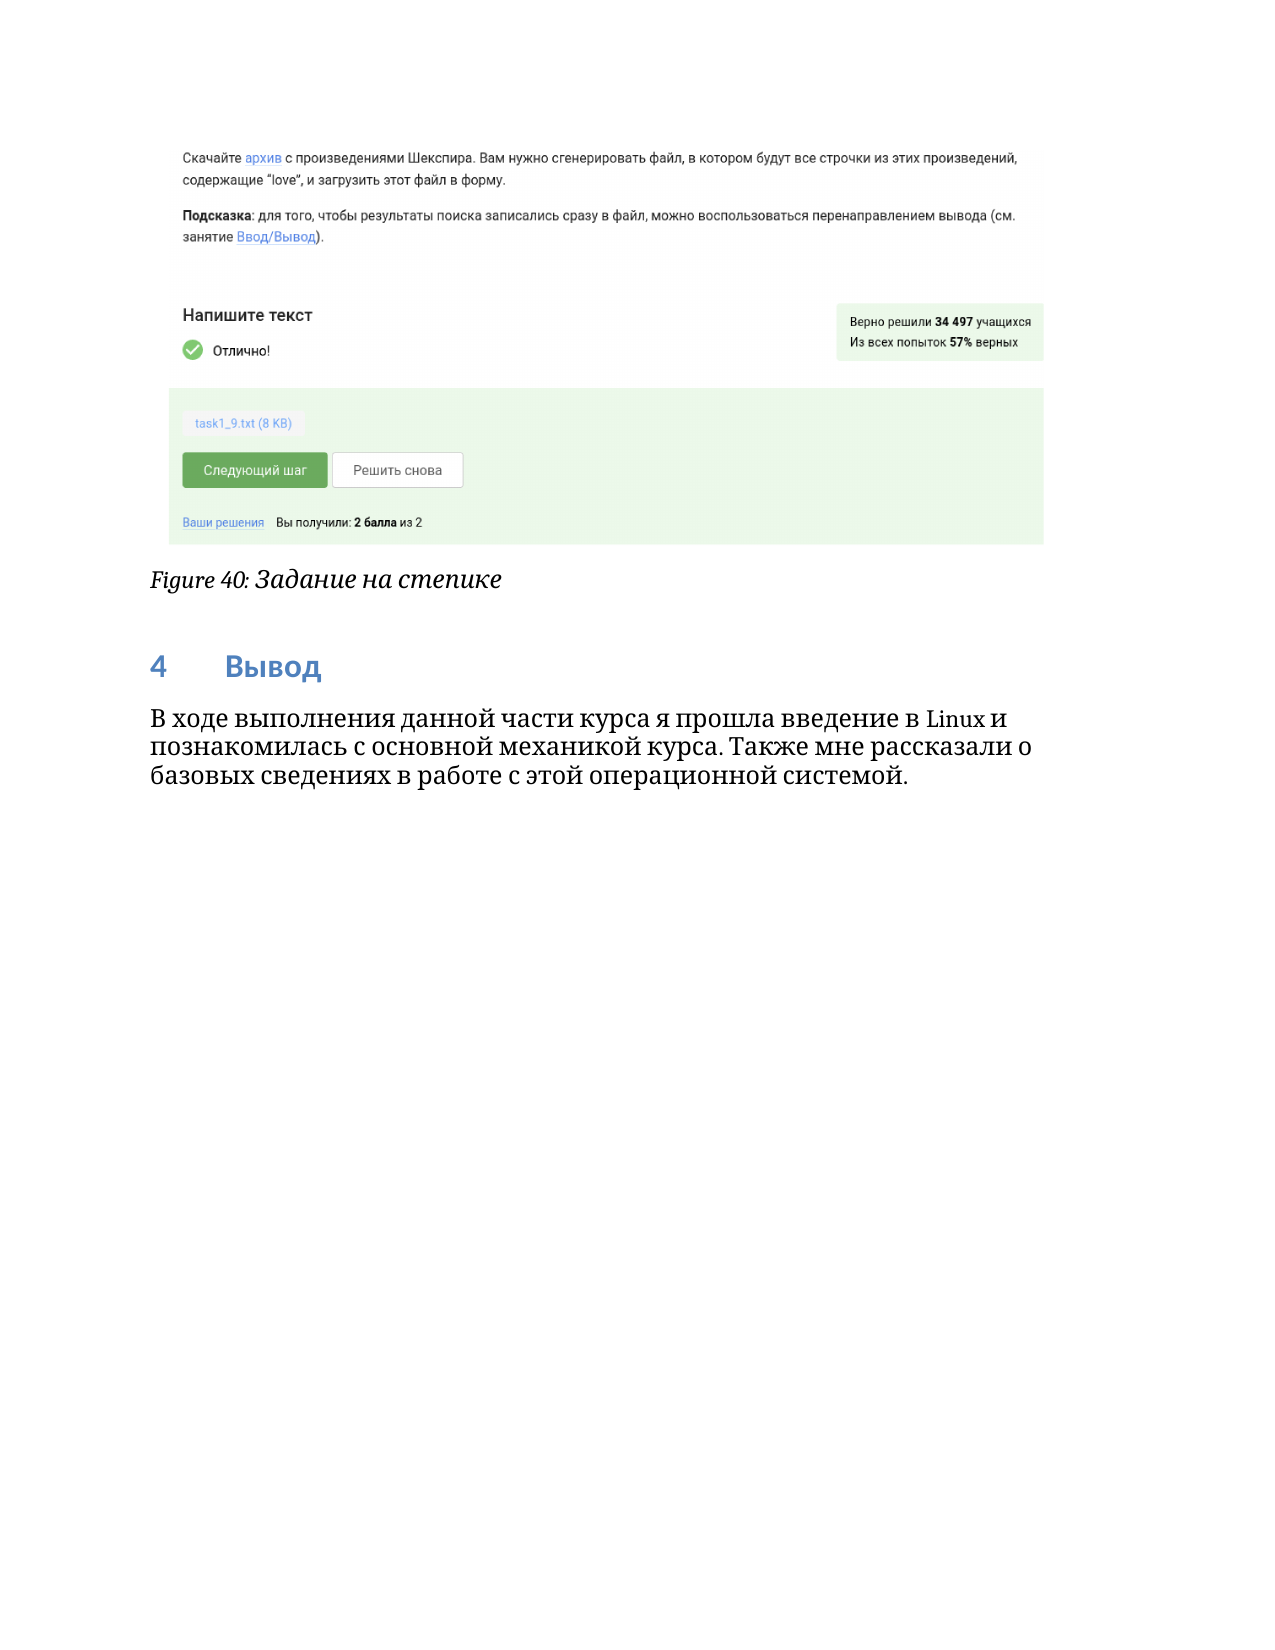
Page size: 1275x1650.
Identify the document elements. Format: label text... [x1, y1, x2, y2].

text В ходе выполнения данной части курса я прошла введение в Linux и познакомилась с основной механикой курса. Также мне рассказали о базовых сведениях в работе с этой операционной системой. [150, 704, 1125, 791]
subtitle 4 Вывод [150, 645, 1125, 686]
picture [168, 150, 1044, 546]
text Figure 40: Задание на степике [150, 566, 1125, 595]
